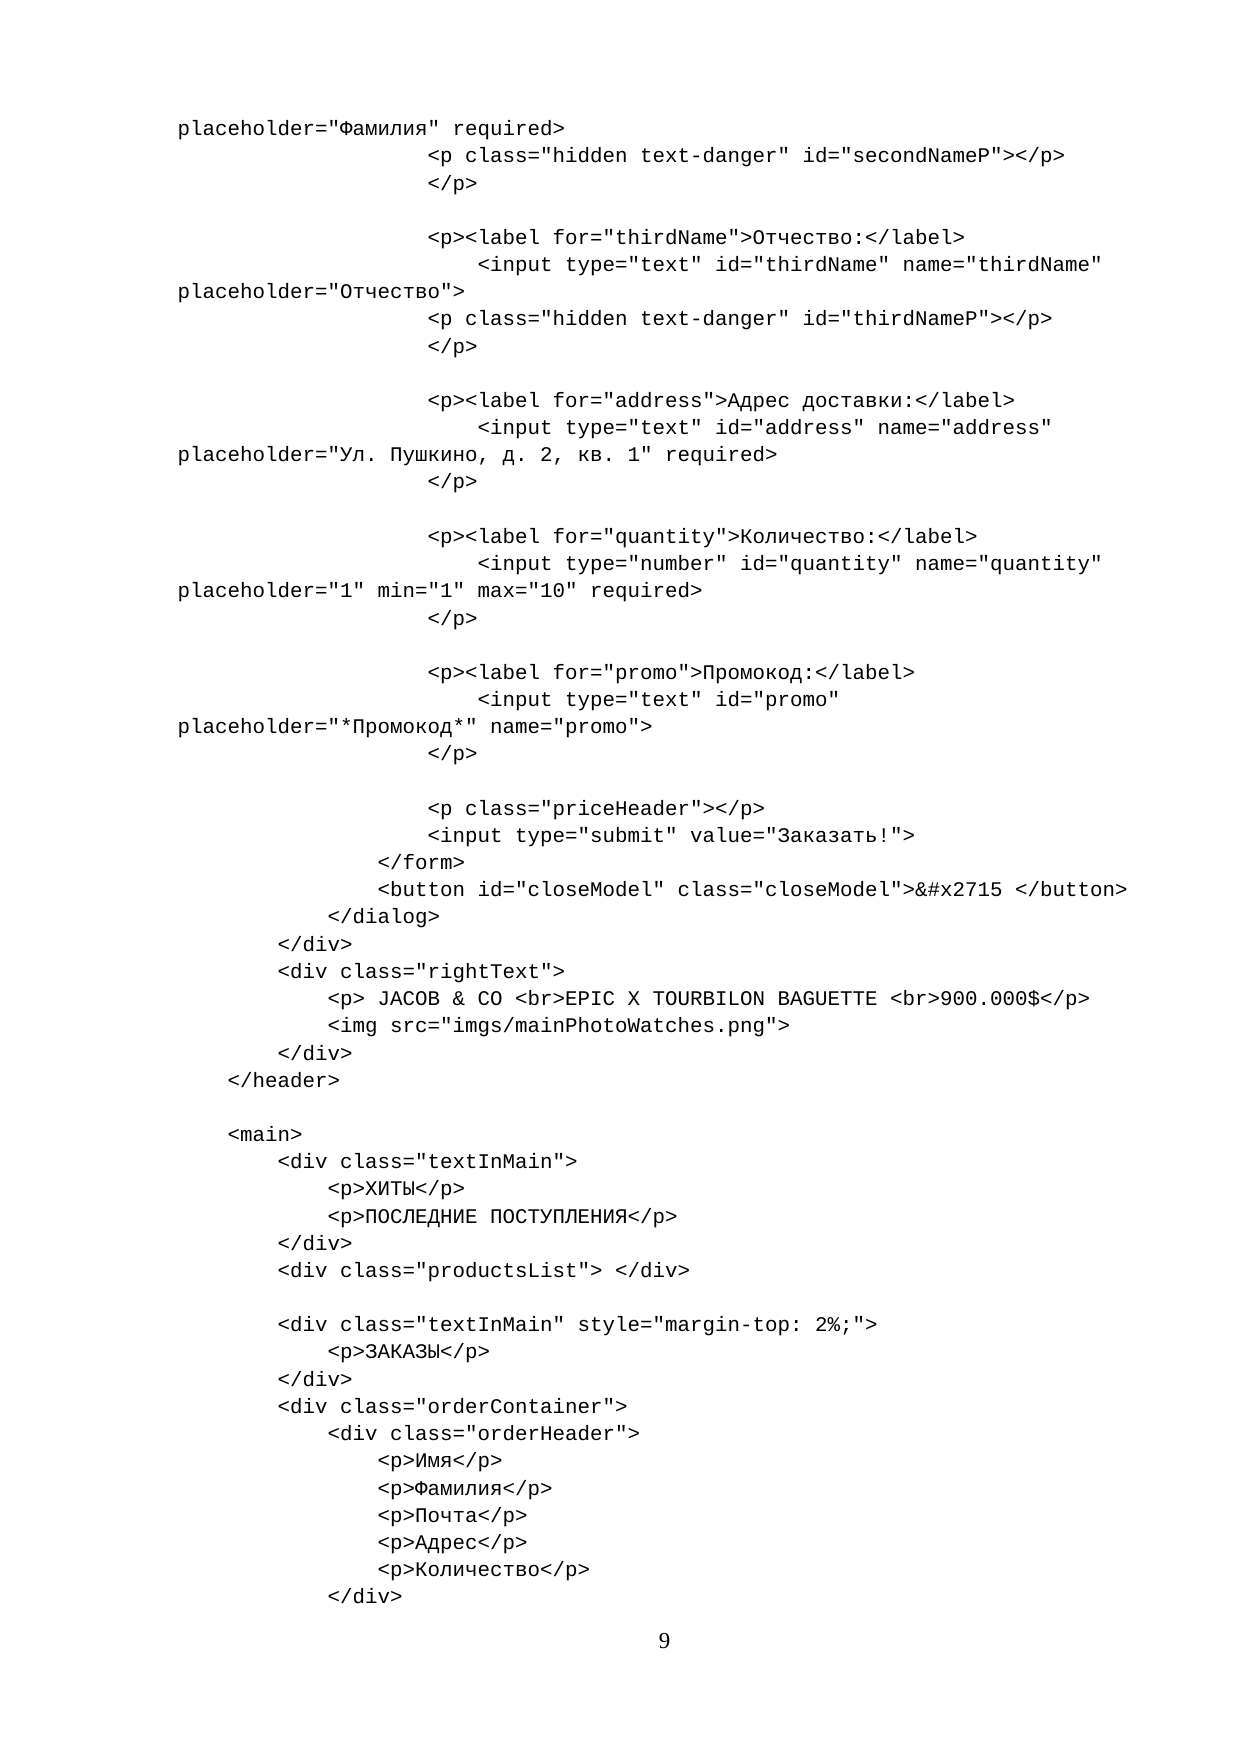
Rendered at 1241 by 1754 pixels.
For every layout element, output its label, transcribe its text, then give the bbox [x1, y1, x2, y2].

text </div> [177, 1369, 1152, 1392]
text </p> [177, 336, 1152, 359]
text <p><label for="promo">Промокод:</label> [177, 662, 1152, 686]
text <p class="hidden text-danger" id="thirdNameP"></p> [177, 308, 1152, 332]
text <p><label for="quantity">Количество:</label> [177, 526, 1152, 549]
text <p>ХИТЫ</p> [177, 1178, 1152, 1202]
text </header> [177, 1070, 1152, 1093]
text <p>Имя</p> [177, 1450, 1152, 1474]
text </p> [177, 607, 1152, 631]
text <input type="number" id="quantity" name="quantity" placeholder="1" min="1" max="10" required> [177, 553, 1152, 604]
text </p> [177, 472, 1152, 495]
text <input type="text" id="thirdName" name="thirdName" placeholder="Отчество"> [177, 254, 1152, 305]
text <p><label for="address">Адрес доставки:</label> [177, 390, 1152, 414]
text </form> [177, 852, 1152, 876]
text <p class="priceHeader"></p> [177, 798, 1152, 821]
text <p>Адрес</p> [177, 1532, 1152, 1556]
text <p><label for="thirdName">Отчество:</label> [177, 227, 1152, 251]
text </div> [177, 1042, 1152, 1066]
text <div class="orderContainer"> [177, 1396, 1152, 1419]
text </div> [177, 934, 1152, 957]
text <button id="closeModel" class="closeModel">&#x2715 </button> [177, 879, 1152, 903]
text <input type="submit" value="Заказать!"> [177, 825, 1152, 849]
text <p>ПОСЛЕДНИЕ ПОСТУПЛЕНИЯ</p> [177, 1206, 1152, 1229]
text <input type="text" id="promo" placeholder="*Промокод*" name="promo"> [177, 689, 1152, 740]
text <div class="textInMain" style="margin-top: 2%;"> [177, 1314, 1152, 1338]
text <main> [177, 1124, 1152, 1148]
text <div class="orderHeader"> [177, 1423, 1152, 1447]
text </div> [177, 1586, 1152, 1610]
text <p>Почта</p> [177, 1505, 1152, 1528]
text <p>ЗАКАЗЫ</p> [177, 1342, 1152, 1365]
text <div class="productsList"> </div> [177, 1260, 1152, 1284]
text <p class="hidden text-danger" id="secondNameP"></p> [177, 145, 1152, 169]
text <div class="rightText"> [177, 961, 1152, 984]
text </dialog> [177, 907, 1152, 930]
text <img src="imgs/mainPhotoWatches.png"> [177, 1015, 1152, 1039]
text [177, 118, 1152, 142]
text </p> [177, 172, 1152, 196]
text <input type="text" id="address" name="address" placeholder="Ул. Пушкино, д. 2, кв. 1" required> [177, 417, 1152, 468]
text <p> JACOB & CO <br>EPIC X TOURBILON BAGUETTE <br>900.000$</p> [177, 988, 1152, 1012]
text <p>Фамилия</p> [177, 1477, 1152, 1501]
text </p> [177, 743, 1152, 767]
text <p>Количество</p> [177, 1559, 1152, 1583]
text <div class="textInMain"> [177, 1151, 1152, 1175]
text </div> [177, 1233, 1152, 1256]
